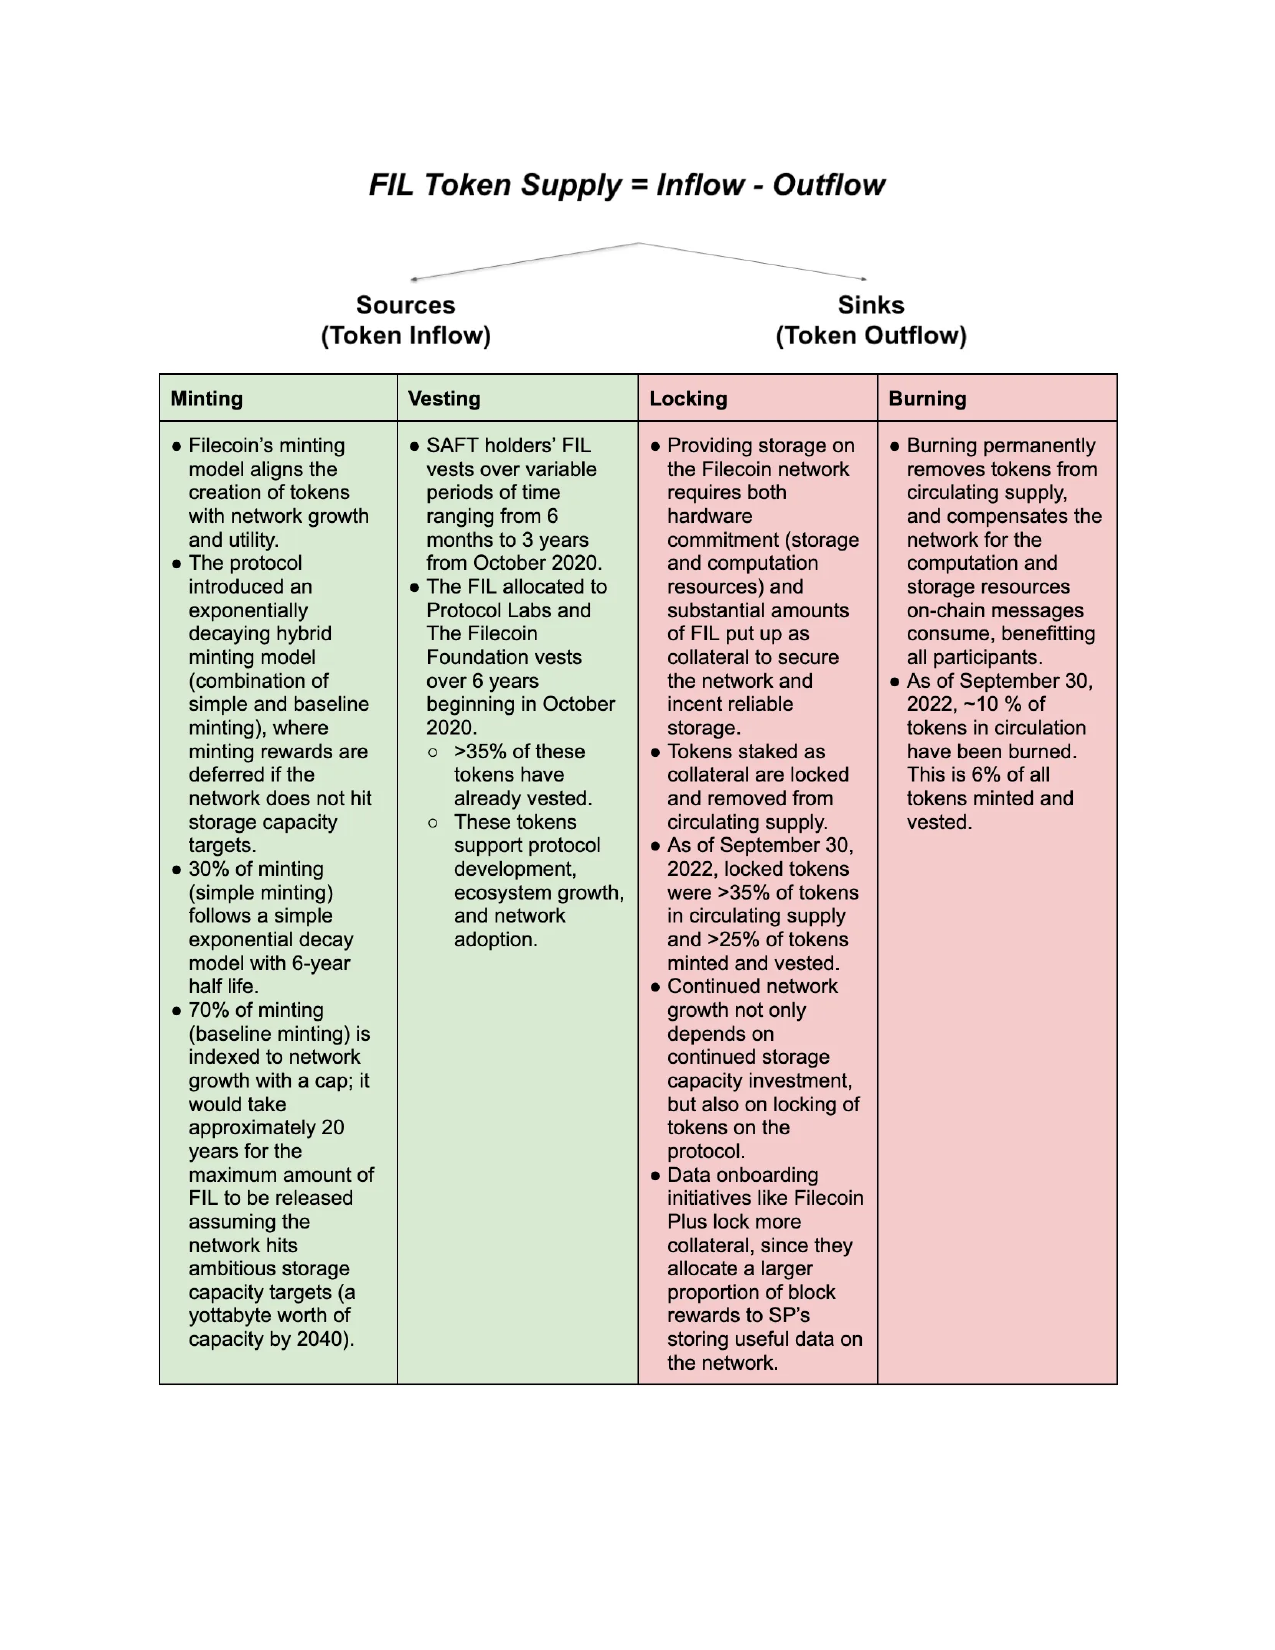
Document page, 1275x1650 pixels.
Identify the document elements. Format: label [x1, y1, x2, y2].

picture [150, 150, 1125, 1390]
